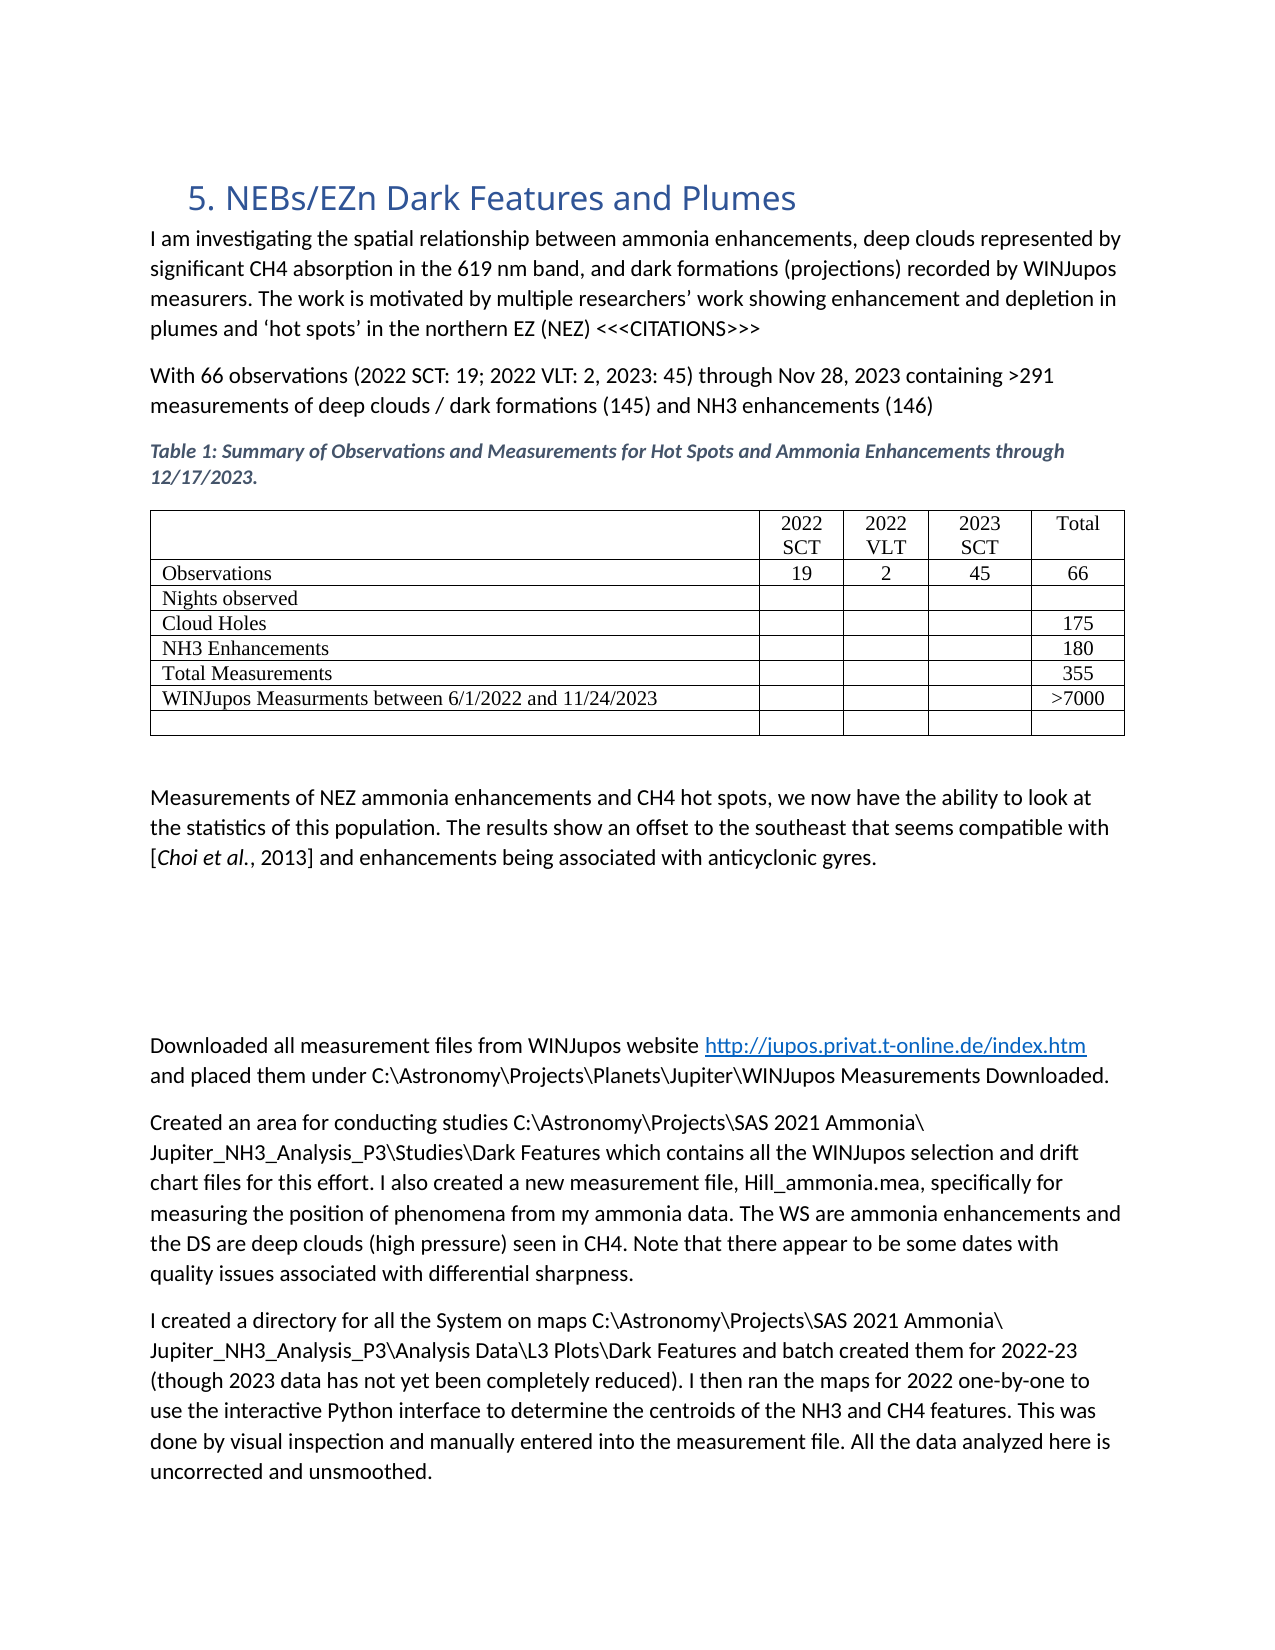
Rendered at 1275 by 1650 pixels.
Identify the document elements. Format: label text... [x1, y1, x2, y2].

table_cell [1032, 711, 1124, 735]
table_cell [844, 686, 928, 710]
table_cell 355 [1032, 661, 1124, 685]
table_cell Total Measurements [151, 661, 759, 685]
table_cell >7000 [1032, 686, 1124, 710]
table_cell [844, 661, 928, 685]
table_cell [760, 711, 843, 735]
table_cell [929, 636, 1031, 660]
table_cell [151, 711, 759, 735]
table_header 2022 VLT [844, 511, 928, 559]
table_header 2023 SCT [929, 511, 1031, 559]
table_header Total [1032, 511, 1124, 559]
table_cell WINJupos Measurments between 6/1/2022 and 11/24/2023 [151, 686, 759, 710]
table_cell [929, 586, 1031, 609]
subtitle NEBs/EZn Dark Features and Plumes [187, 175, 1125, 220]
table_cell [844, 636, 928, 660]
table_cell 66 [1032, 560, 1124, 584]
table_cell NH3 Enhancements [151, 636, 759, 660]
text I am investigating the spatial relationship between ammonia enhancements, deep clouds represented by significant CH4 absorption in the 619 nm band, and dark formations (projections) recorded by WINJupos measurers. The work is motivated by multiple researchers’ work showing enhancement and depletion in plumes and ‘hot spots’ in the northern EZ (NEZ) <<<CITATIONS>>> [150, 224, 1125, 343]
table_cell [929, 611, 1031, 635]
text I created a directory for all the System on maps C:\Astronomy\Projects\SAS 2021 Ammonia\Jupiter_NH3_Analysis_P3\Analysis Data\L3 Plots\Dark Features and batch created them for 2022-23 (though 2023 data has not yet been completely reduced). I then ran the maps for 2022 one-by-one to use the interactive Python interface to determine the centroids of the NH3 and CH4 features. This was done by visual inspection and manually entered into the measurement file. All the data analyzed here is uncorrected and unsmoothed. [150, 1306, 1125, 1485]
text Measurements of NEZ ammonia enhancements and CH4 hot spots, we now have the ability to look at the statistics of this population. The results show an offset to the southeast that seems compatible with [Choi et al., 2013] and enhancements being associated with anticyclonic gyres. [150, 783, 1125, 871]
table_cell 175 [1032, 611, 1124, 635]
text Downloaded all measurement files from WINJupos website http://jupos.privat.t-online.de/index.htm and placed them under C:\Astronomy\Projects\Planets\Jupiter\WINJupos Measurements Downloaded. [150, 1031, 1125, 1089]
table_cell [929, 711, 1031, 735]
table_cell Cloud Holes [151, 611, 759, 635]
table_cell [760, 586, 843, 609]
table_cell 2 [844, 560, 928, 584]
table_cell [844, 611, 928, 635]
table_cell [760, 661, 843, 685]
table_cell [760, 636, 843, 660]
text With 66 observations (2022 SCT: 19; 2022 VLT: 2, 2023: 45) through Nov 28, 2023 containing >291 measurements of deep clouds / dark formations (145) and NH3 enhancements (146) [150, 361, 1125, 420]
table_cell [929, 661, 1031, 685]
table_cell 45 [929, 560, 1031, 584]
table_cell Nights observed [151, 586, 759, 609]
table_cell [1032, 586, 1124, 609]
table_cell [929, 686, 1031, 710]
table_cell [844, 586, 928, 609]
table_header 2022 SCT [760, 511, 843, 559]
table_cell [760, 686, 843, 710]
table_cell [760, 611, 843, 635]
table_cell [844, 711, 928, 735]
table_cell Observations [151, 560, 759, 584]
table_cell 19 [760, 560, 843, 584]
text Created an area for conducting studies C:\Astronomy\Projects\SAS 2021 Ammonia\Jupiter_NH3_Analysis_P3\Studies\Dark Features which contains all the WINJupos selection and drift chart files for this effort. I also created a new measurement file, Hill_ammonia.mea, specifically for measuring the position of phenomena from my ammonia data. The WS are ammonia enhancements and the DS are deep clouds (high pressure) seen in CH4. Note that there appear to be some dates with quality issues associated with differential sharpness. [150, 1108, 1125, 1287]
table_cell 180 [1032, 636, 1124, 660]
table_header [151, 511, 759, 559]
